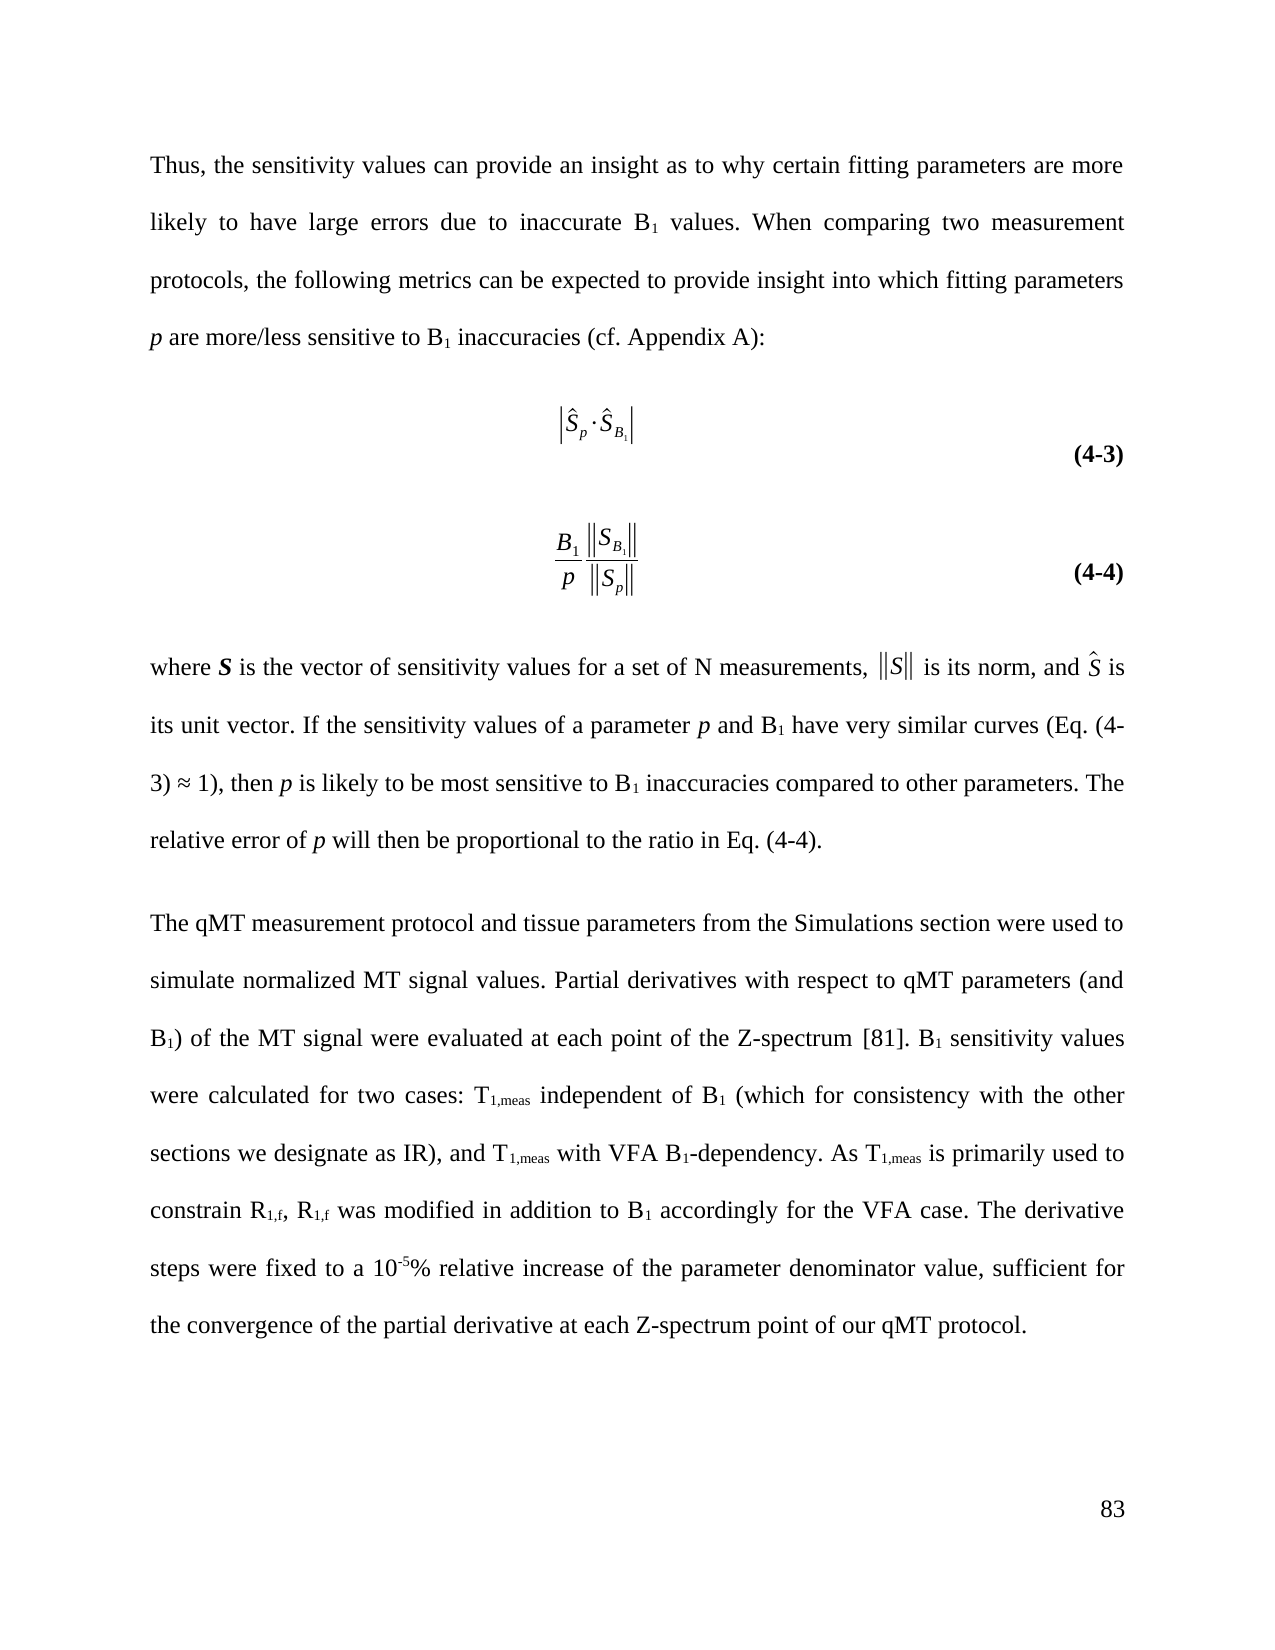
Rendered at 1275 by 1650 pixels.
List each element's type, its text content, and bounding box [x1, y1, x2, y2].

text The qMT measurement protocol and tissue parameters from the Simulations section were used to simulate normalized MT signal values. Partial derivatives with respect to qMT parameters (and B1) of the MT signal were evaluated at each point of the Z-spectrum [81]. B1 sensitivity values were calculated for two cases: T1,meas independent of B1 (which for consistency with the other sections we designate as IR), and T1,meas with VFA B1-dependency. As T1,meas is primarily used to constrain R1,f, R1,f was modified in addition to B1 accordingly for the VFA case. The derivative steps were fixed to a 10-5% relative increase of the parameter denominator value, sufficient for the convergence of the partial derivative at each Z-spectrum point of our qMT protocol. [150, 908, 1125, 1339]
table_header (4-3) [1043, 405, 1135, 522]
table_header [150, 405, 1043, 522]
table_cell [150, 522, 1043, 651]
text where S is the vector of sensitivity values for a set of N measurements, is its norm, and is its unit vector. If the sensitivity values of a parameter p and B1 have very similar curves (Eq. (4-3) ≈ 1), then p is likely to be most sensitive to B1 inaccuracies compared to other parameters. The relative error of p will then be proportional to the ratio in Eq. (4-4). [150, 651, 1125, 854]
table_cell (4-4) [1043, 522, 1135, 651]
text Thus, the sensitivity values can provide an insight as to why certain fitting parameters are more likely to have large errors due to inaccurate B1 values. When comparing two measurement protocols, the following metrics can be expected to provide insight into which fitting parameters p are more/less sensitive to B1 inaccuracies (cf. Appendix A): [150, 150, 1125, 351]
